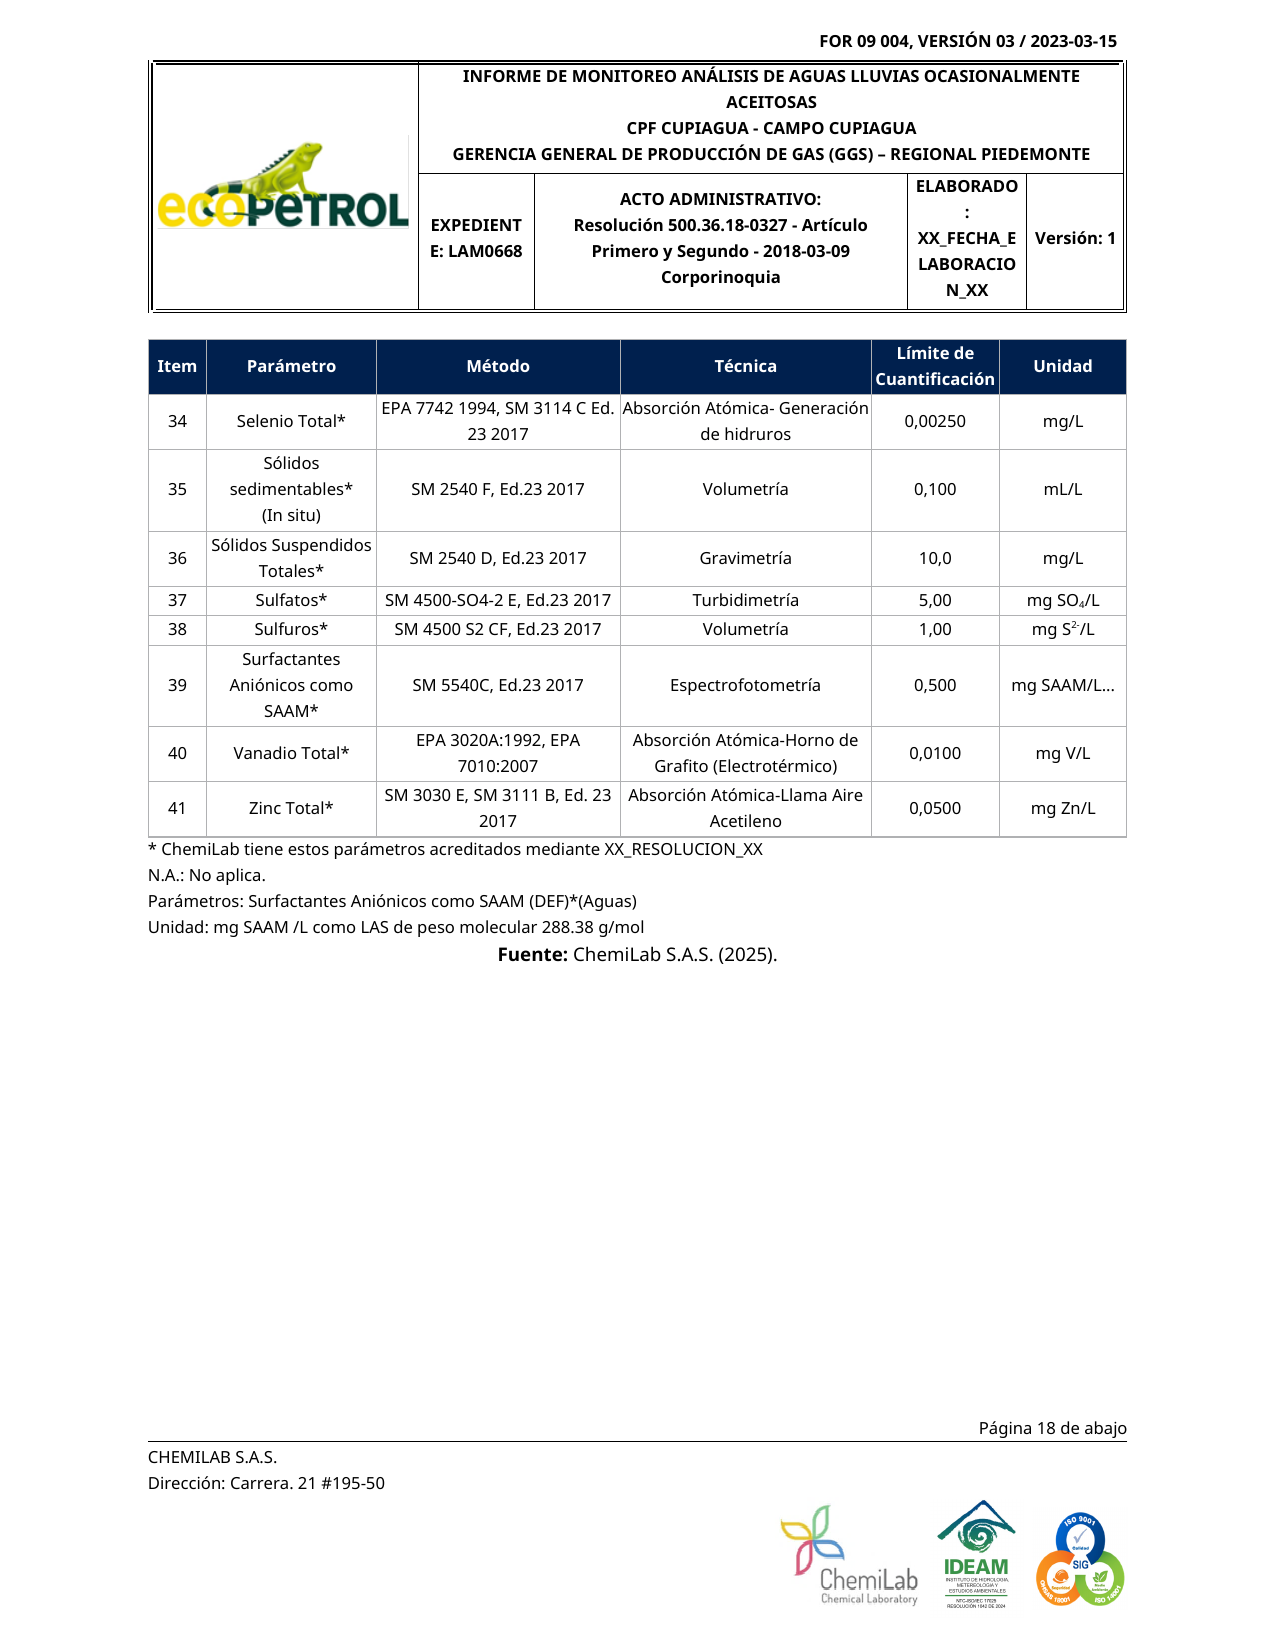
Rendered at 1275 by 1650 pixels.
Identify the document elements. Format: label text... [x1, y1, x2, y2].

table_cell Gravimetría [621, 532, 871, 586]
table_cell 37 [149, 587, 206, 615]
table_cell Espectrofotometría [621, 646, 871, 726]
table_cell mg/L [1000, 395, 1126, 449]
table_cell EPA 3020A:1992, EPA 7010:2007 [377, 727, 620, 781]
table_cell Absorción Atómica-Llama Aire Acetileno [621, 782, 871, 836]
table_cell 0,100 [872, 450, 999, 531]
table_cell 0,500 [872, 646, 999, 726]
table_cell EPA 7742 1994, SM 3114 C Ed. 23 2017 [377, 395, 620, 449]
table_cell mg/L [1000, 532, 1126, 586]
table_cell 10,0 [872, 532, 999, 586]
table_cell 0,0500 [872, 782, 999, 836]
table_cell mg V/L [1000, 727, 1126, 781]
table_cell Vanadio Total* [207, 727, 376, 781]
table_cell Selenio Total* [207, 395, 376, 449]
table_cell mg SAAM/L... [1000, 646, 1126, 726]
text Parámetros: Surfactantes Aniónicos como SAAM (DEF)*(Aguas) [148, 889, 1127, 912]
table_cell 35 [149, 450, 206, 531]
table_cell Volumetría [621, 450, 871, 531]
table_cell Zinc Total* [207, 782, 376, 836]
table_cell SM 4500-SO4-2 E, Ed.23 2017 [377, 587, 620, 615]
table_cell SM 2540 D, Ed.23 2017 [377, 532, 620, 586]
picture [1032, 1507, 1128, 1610]
table_cell Sólidos sedimentables* (In situ) [207, 450, 376, 531]
table_cell 36 [149, 532, 206, 586]
table_cell SM 2540 F, Ed.23 2017 [377, 450, 620, 531]
table_cell 0,00250 [872, 395, 999, 449]
table_header Unidad [1000, 340, 1126, 394]
table_cell Volumetría [621, 616, 871, 645]
table_header Item [149, 340, 206, 394]
table_cell Surfactantes Aniónicos como SAAM* [207, 646, 376, 726]
text Unidad: mg SAAM /L como LAS de peso molecular 288.38 g/mol [148, 916, 1127, 938]
table_cell 41 [149, 782, 206, 836]
table_cell Absorción Atómica-Horno de Grafito (Electrotérmico) [621, 727, 871, 781]
table_header Parámetro [207, 340, 376, 394]
table_cell 34 [149, 395, 206, 449]
table_cell Turbidimetría [621, 587, 871, 615]
table_cell mg S2-/L [1000, 616, 1126, 645]
table_header Límite de Cuantificación [872, 340, 999, 394]
picture [157, 135, 411, 231]
table_cell 1,00 [872, 616, 999, 645]
table_cell Sulfuros* [207, 616, 376, 645]
table_cell 38 [149, 616, 206, 645]
table_cell SM 3030 E, SM 3111 B, Ed. 23 2017 [377, 782, 620, 836]
picture [775, 1497, 1024, 1620]
text N.A.: No aplica. [148, 863, 1127, 886]
table_cell mL/L [1000, 450, 1126, 531]
table_cell SM 5540C, Ed.23 2017 [377, 646, 620, 726]
table_cell Absorción Atómica- Generación de hidruros [621, 395, 871, 449]
table_cell mg Zn/L [1000, 782, 1126, 836]
table_cell mg SO4/L [1000, 587, 1126, 615]
table_header Técnica [621, 340, 871, 394]
table_cell 5,00 [872, 587, 999, 615]
table_header Método [377, 340, 620, 394]
table_cell 40 [149, 727, 206, 781]
table_cell Sulfatos* [207, 587, 376, 615]
table_cell Sólidos Suspendidos Totales* [207, 532, 376, 586]
table_cell 39 [149, 646, 206, 726]
text Fuente: ChemiLab S.A.S. (2025). [148, 942, 1127, 967]
table_cell 0,0100 [872, 727, 999, 781]
table_cell SM 4500 S2 CF, Ed.23 2017 [377, 616, 620, 645]
text * ChemiLab tiene estos parámetros acreditados mediante XX_RESOLUCION_XX [148, 838, 1127, 860]
